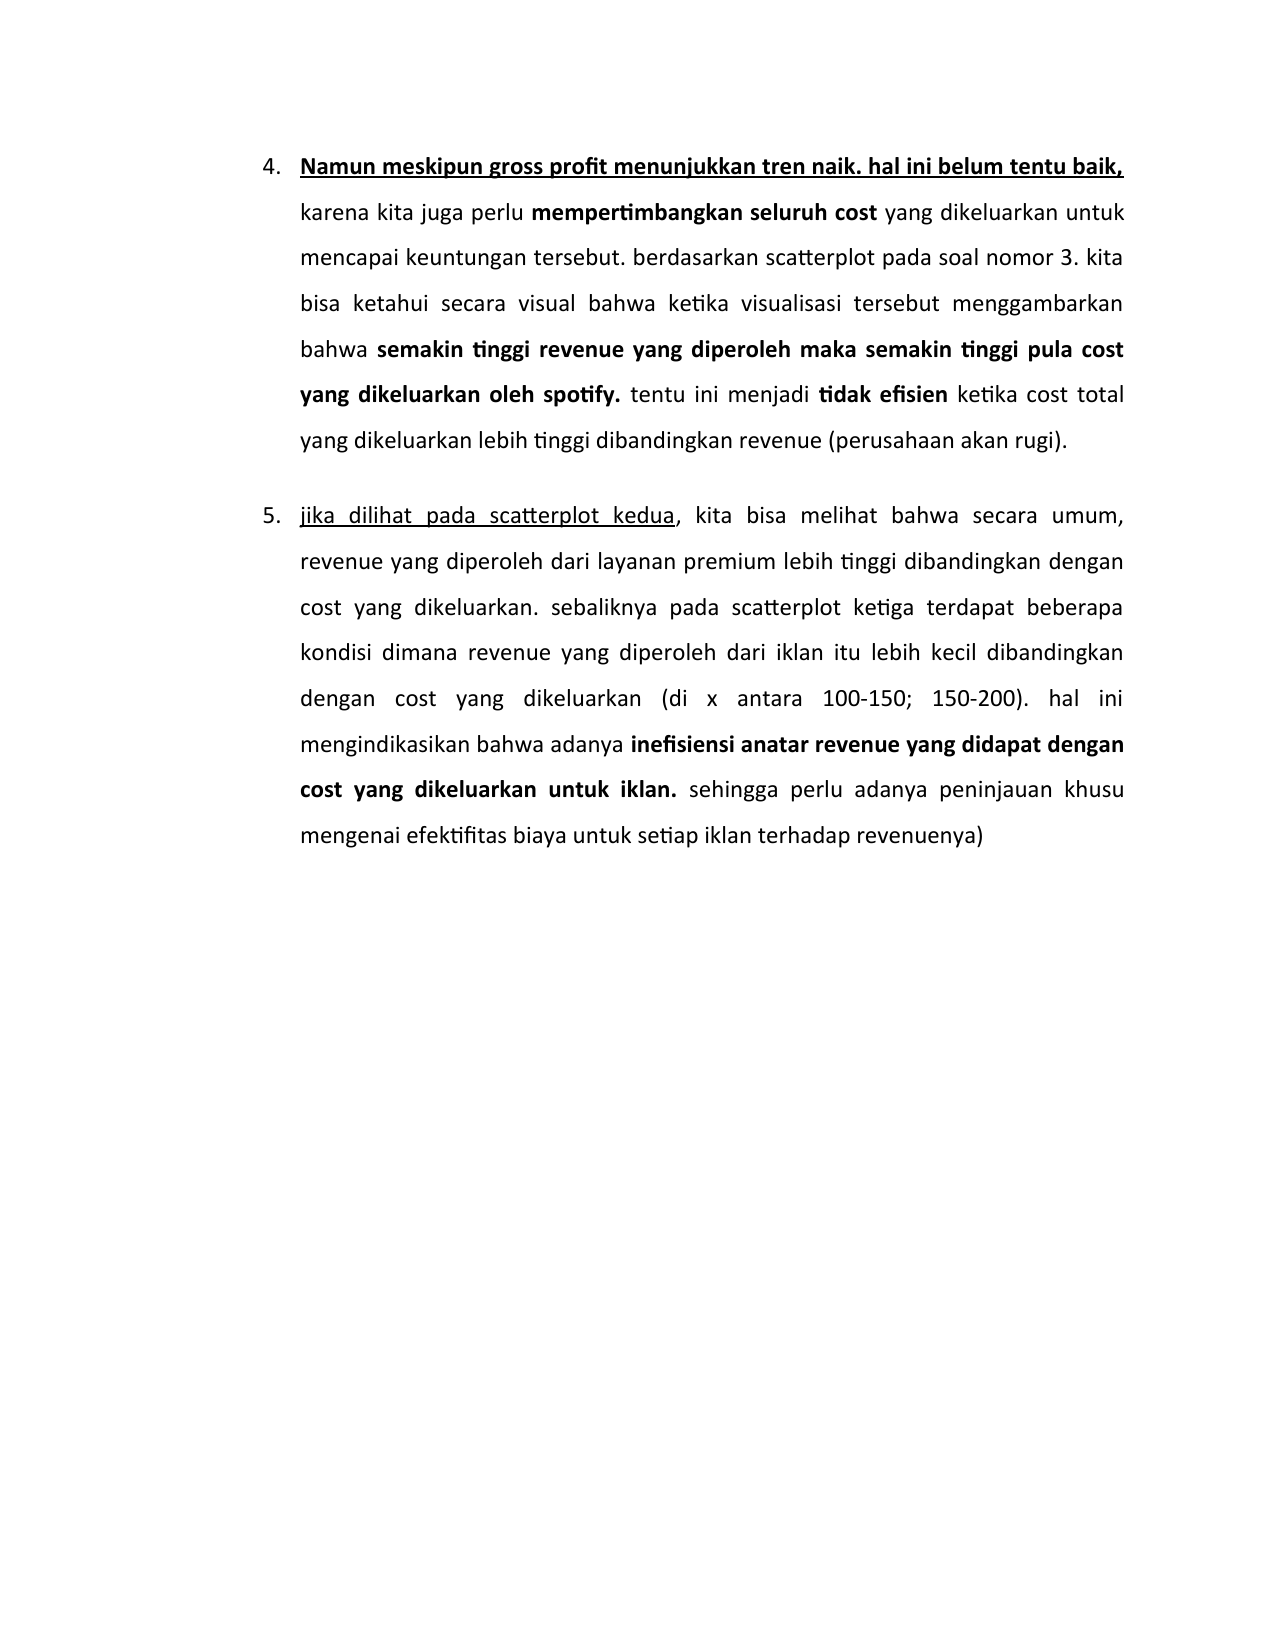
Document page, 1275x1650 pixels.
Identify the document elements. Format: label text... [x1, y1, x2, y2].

list Namun meskipun gross profit menunjukkan tren naik. hal ini belum tentu baik, karena kita juga perlu mempertimbangkan seluruh cost yang dikeluarkan untuk mencapai keuntungan tersebut. berdasarkan scatterplot pada soal nomor 3. kita bisa ketahui secara visual bahwa ketika visualisasi tersebut menggambarkan bahwa semakin tinggi revenue yang diperoleh maka semakin tinggi pula cost yang dikeluarkan oleh spotify. tentu ini menjadi tidak efisien ketika cost total yang dikeluarkan lebih tinggi dibandingkan revenue (perusahaan akan rugi). [262, 150, 1125, 455]
list jika dilihat pada scatterplot kedua, kita bisa melihat bahwa secara umum, revenue yang diperoleh dari layanan premium lebih tinggi dibandingkan dengan cost yang dikeluarkan. sebaliknya pada scatterplot ketiga terdapat beberapa kondisi dimana revenue yang diperoleh dari iklan itu lebih kecil dibandingkan dengan cost yang dikeluarkan (di x antara 100-150; 150-200). hal ini mengindikasikan bahwa adanya inefisiensi anatar revenue yang didapat dengan cost yang dikeluarkan untuk iklan. sehingga perlu adanya peninjauan khusu mengenai efektifitas biaya untuk setiap iklan terhadap revenuenya) [262, 499, 1125, 850]
